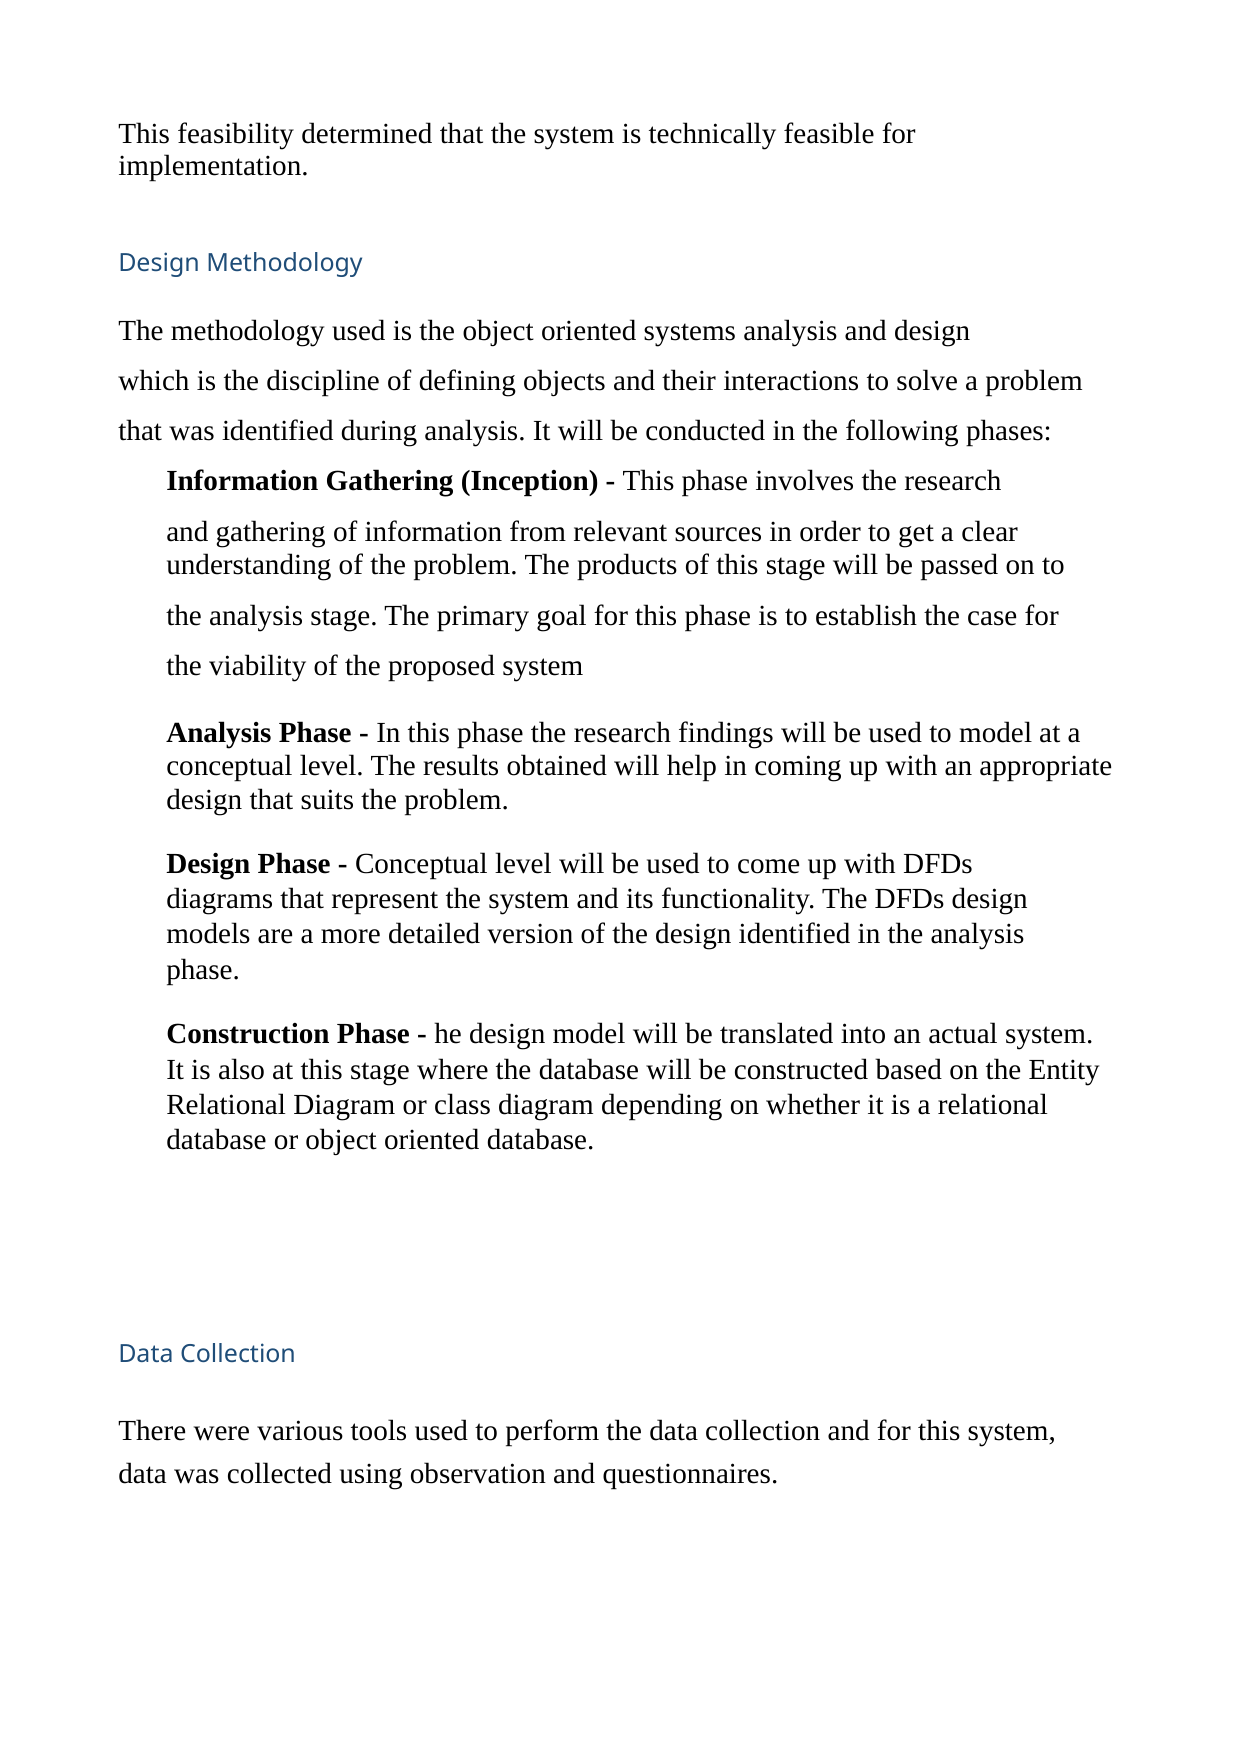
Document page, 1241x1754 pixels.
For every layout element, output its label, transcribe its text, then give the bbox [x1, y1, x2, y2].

text Analysis Phase - In this phase the research findings will be used to model at a conceptual level. The results obtained will help in coming up with an appropriate design that suits the problem. [166, 715, 1122, 816]
text Construction Phase - he design model will be translated into an actual system. It is also at this stage where the database will be constructed based on the Entity Relational Diagram or class diagram depending on whether it is a relational database or object oriented database. [166, 1017, 1105, 1156]
subtitle Design Methodology [118, 245, 1122, 279]
text which is the discipline of defining objects and their interactions to solve a problem [118, 363, 1122, 397]
subtitle Data Collection [118, 1335, 1122, 1369]
text This feasibility determined that the system is technically feasible for implementation. [118, 118, 1020, 182]
text The methodology used is the object oriented systems analysis and design [118, 313, 1122, 346]
text that was identified during analysis. It will be conducted in the following phases: [118, 413, 1122, 447]
text the analysis stage. The primary goal for this phase is to establish the case for [166, 598, 1122, 631]
text and gathering of information from relevant sources in order to get a clear understanding of the problem. The products of this stage will be passed on to [166, 514, 1122, 581]
text Design Phase - Conceptual level will be used to come up with DFDs diagrams that represent the system and its functionality. The DFDs design models are a more detailed version of the design identified in the analysis phase. [166, 846, 1064, 985]
text There were various tools used to perform the data collection and for this system, data was collected using observation and questionnaires. [118, 1413, 1064, 1490]
text Information Gathering (Inception) - This phase involves the research [166, 463, 1122, 497]
text the viability of the proposed system [166, 648, 1122, 681]
